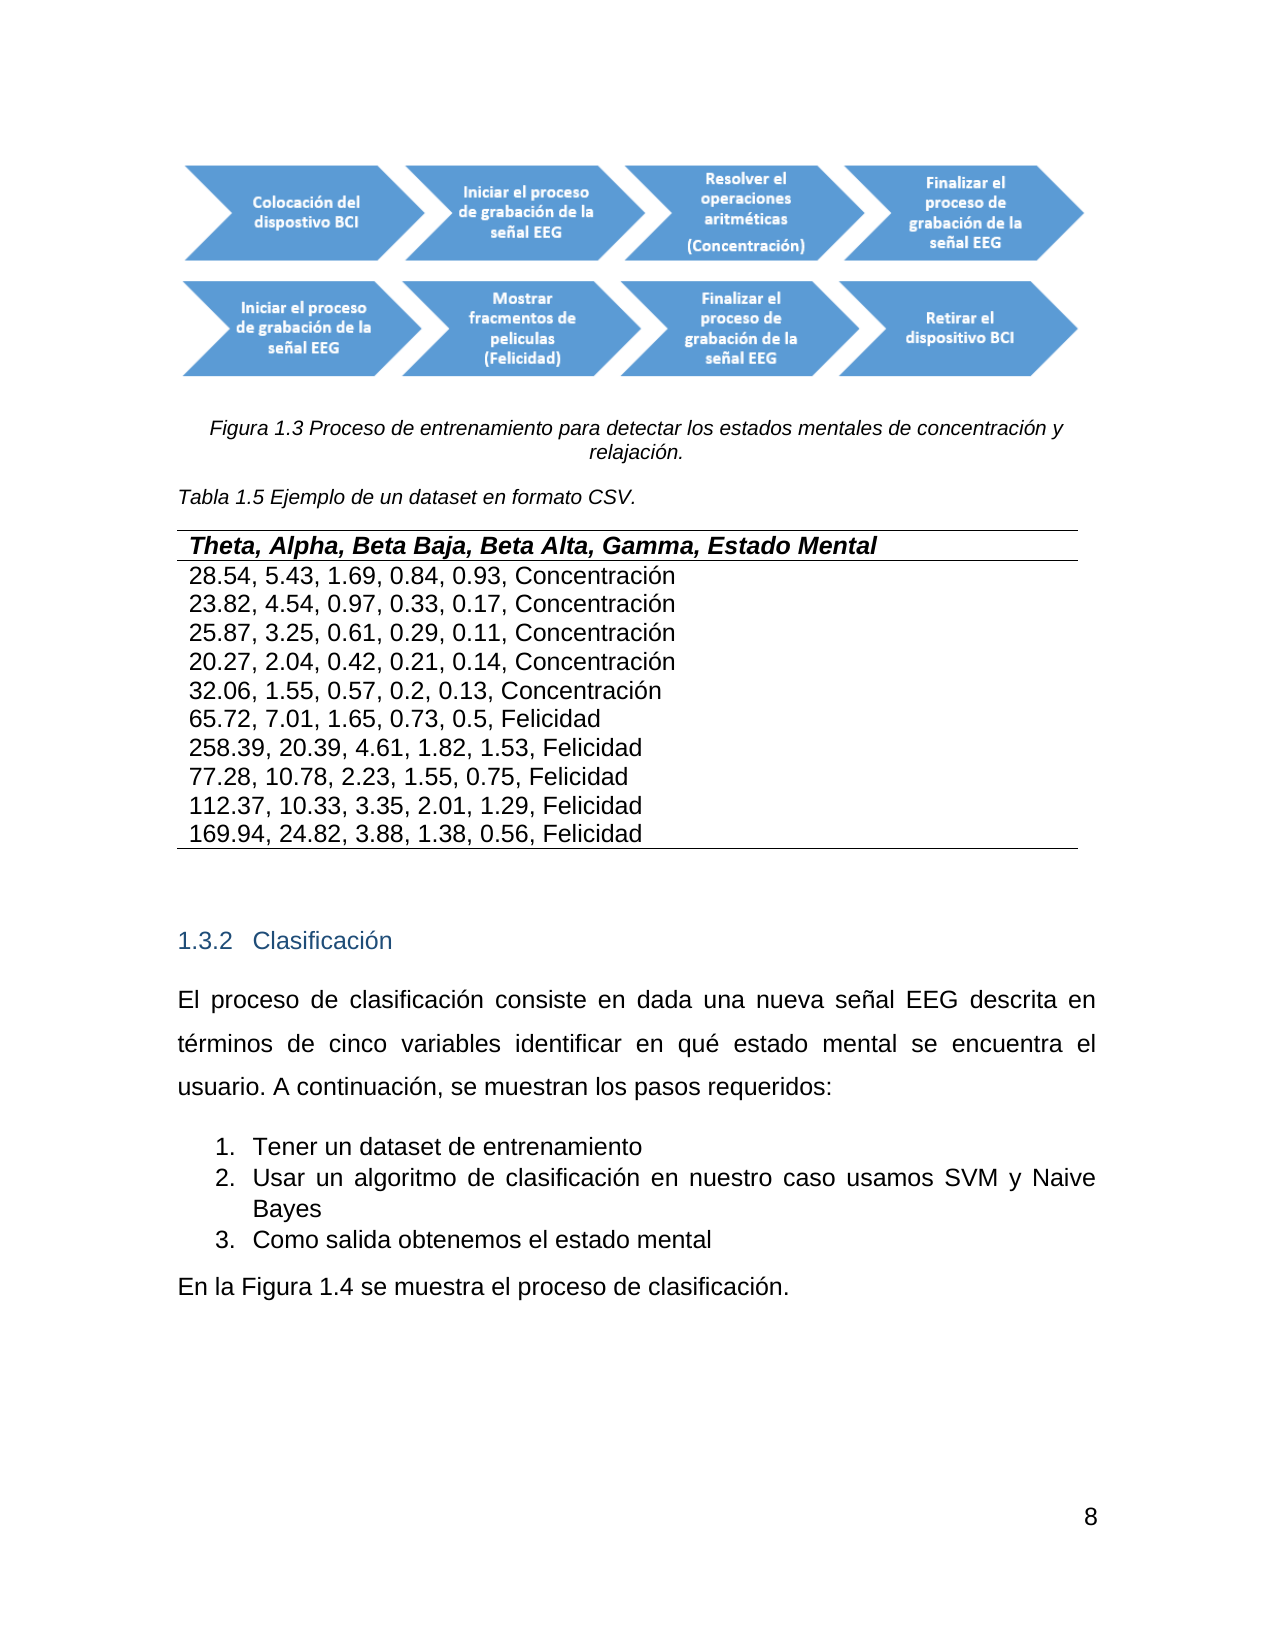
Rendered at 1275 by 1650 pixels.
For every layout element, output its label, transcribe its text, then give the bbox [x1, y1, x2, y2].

list Tener un dataset de entrenamiento [215, 1131, 1098, 1160]
text El proceso de clasificación consiste en dada una nueva señal EEG descrita en términos de cinco variables identificar en qué estado mental se encuentra el usuario. A continuación, se muestran los pasos requeridos: [177, 985, 1098, 1100]
picture [177, 147, 1098, 386]
list Como salida obtenemos el estado mental [215, 1224, 1098, 1253]
table_cell 28.54, 5.43, 1.69, 0.84, 0.93, Concentración 23.82, 4.54, 0.97, 0.33, 0.17, Concentración 25.87, 3.25, 0.61, 0.29, 0.11, Concentración 20.27, 2.04, 0.42, 0.21, 0.14, Concentración 32.06, 1.55, 0.57, 0.2, 0.13, Concentración 65.72, 7.01, 1.65, 0.73, 0.5, Felicidad 258.39, 20.39, 4.61, 1.82, 1.53, Felicidad 77.28, 10.78, 2.23, 1.55, 0.75, Felicidad 112.37, 10.33, 3.35, 2.01, 1.29, Felicidad 169.94, 24.82, 3.88, 1.38, 0.56, Felicidad [177, 561, 1077, 848]
table_header Theta, Alpha, Beta Baja, Beta Alta, Gamma, Estado Mental [177, 531, 1077, 559]
subtitle Clasificación [177, 926, 1098, 954]
list Usar un algoritmo de clasificación en nuestro caso usamos SVM y Naive Bayes [215, 1162, 1098, 1222]
text En la Figura 1.4 se muestra el proceso de clasificación. [177, 1272, 1098, 1301]
